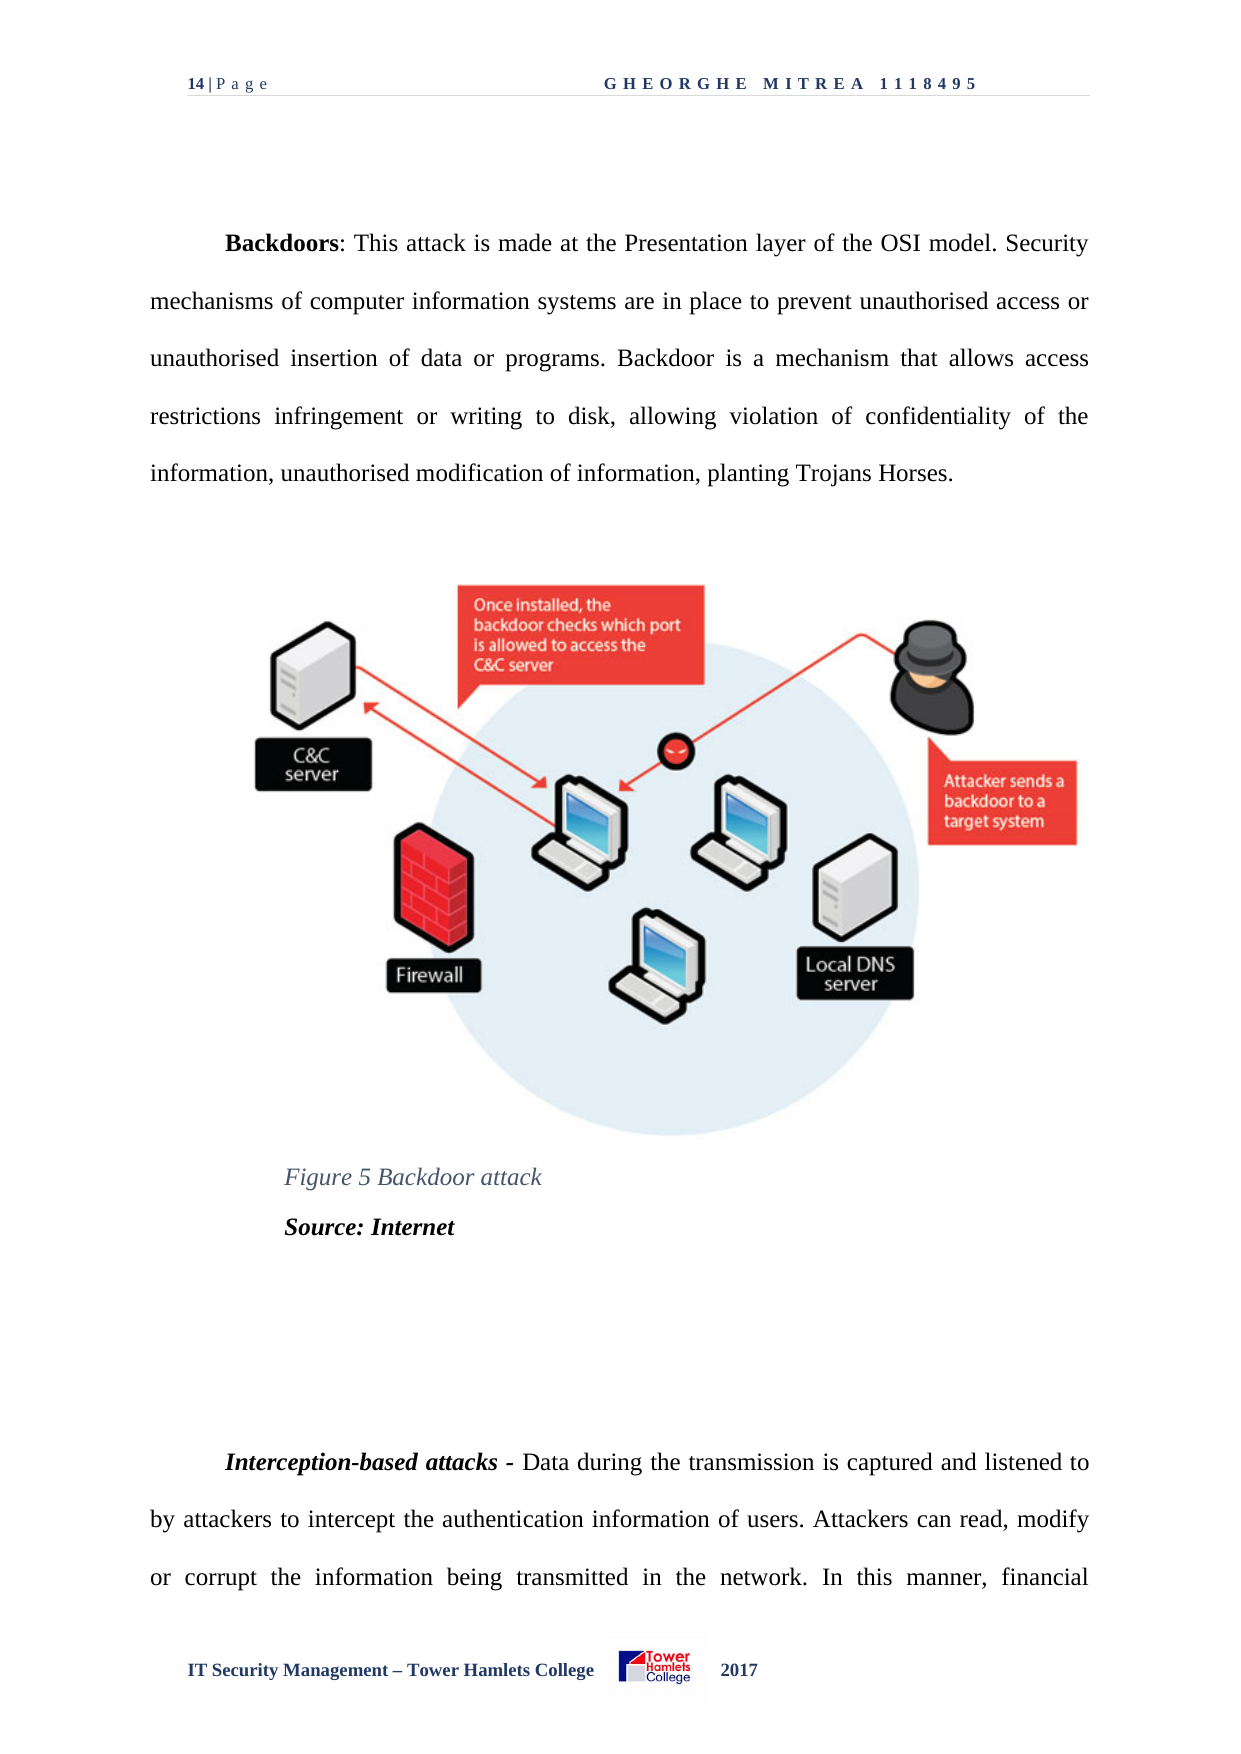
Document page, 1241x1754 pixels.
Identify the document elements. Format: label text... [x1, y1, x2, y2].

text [150, 1447, 1090, 1591]
picture [601, 1628, 710, 1705]
picture [246, 574, 1088, 1154]
text Backdoors: This attack is made at the Presentation layer of the OSI model. Security mechanisms of computer information systems are in place to prevent unauthorised access or unauthorised insertion of data or programs. Backdoor is a mechanism that allows access restrictions infringement or writing to disk, allowing violation of confidentiality of the information, unauthorised modification of information, planting Trojans Horses. [150, 228, 1090, 487]
